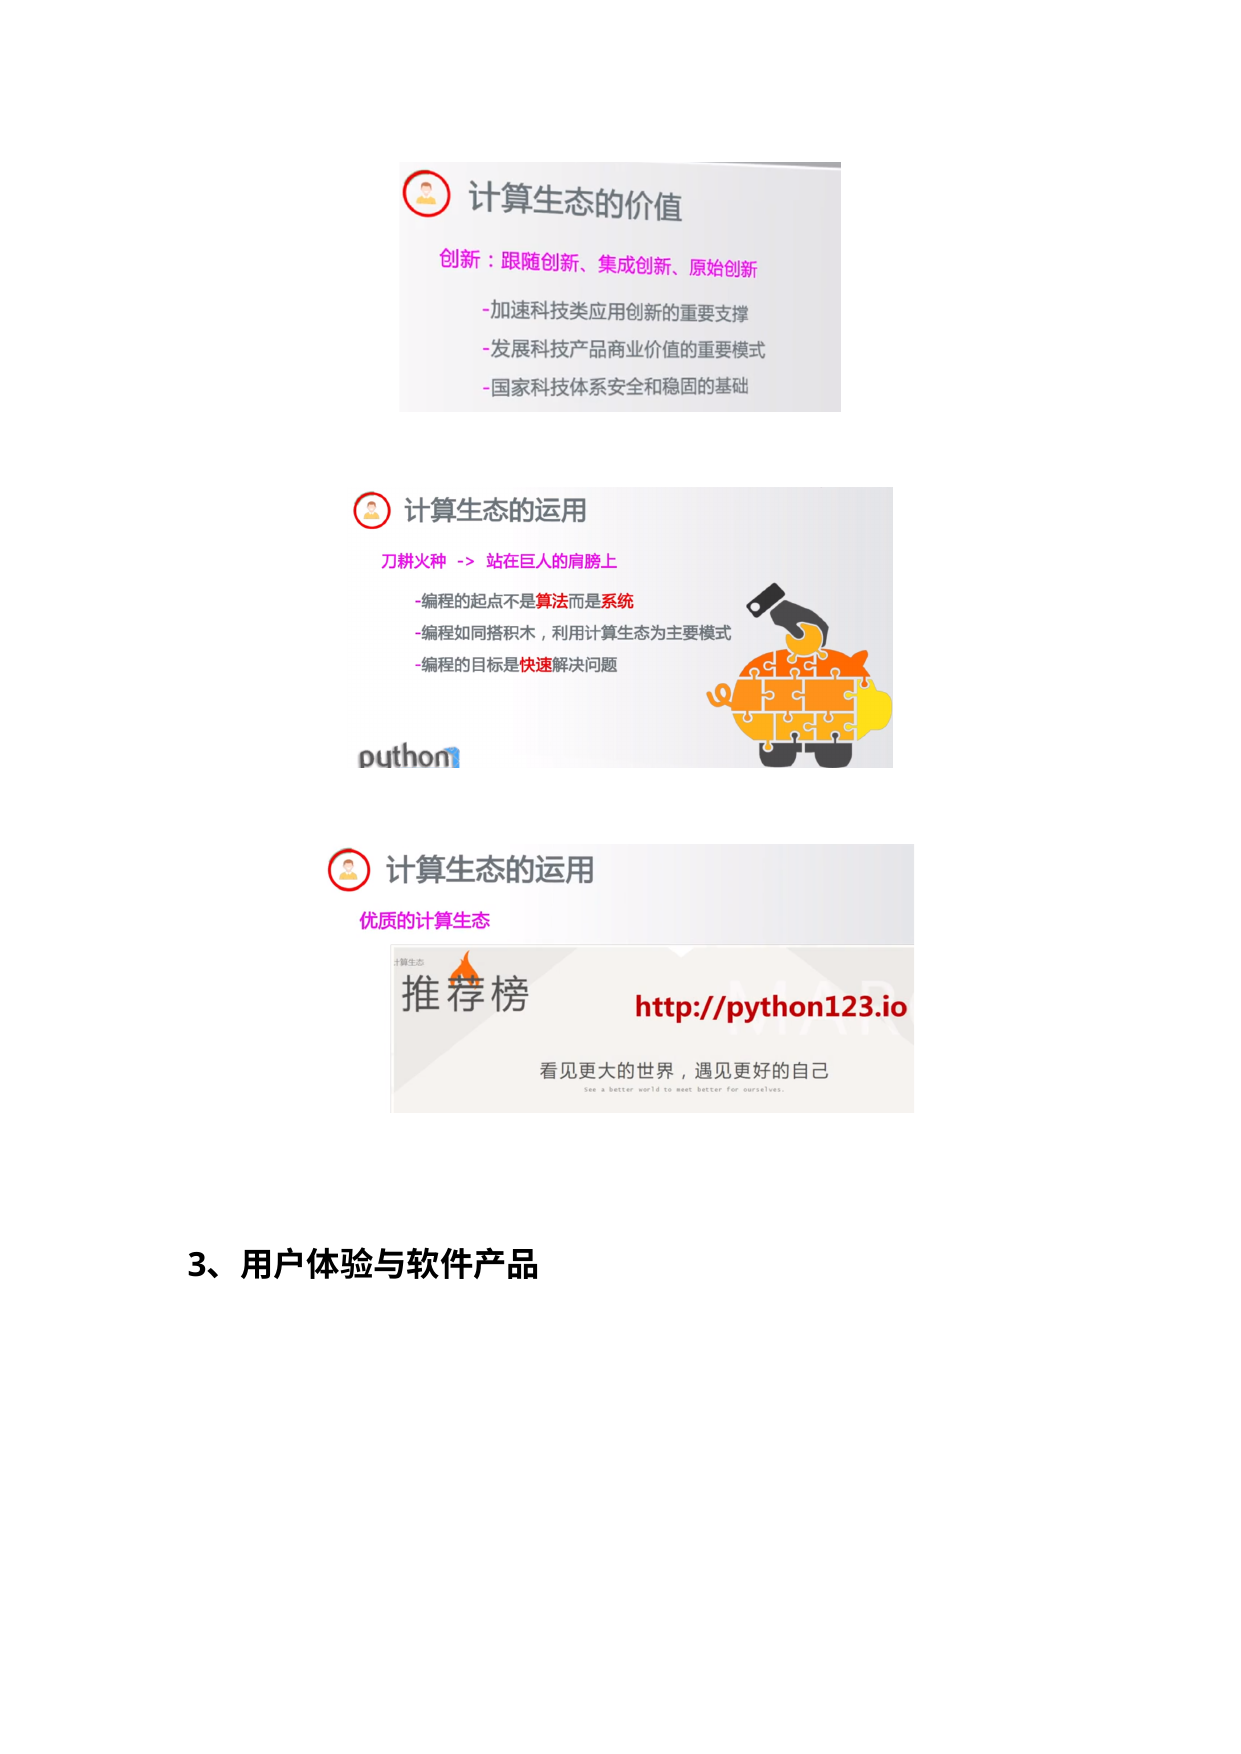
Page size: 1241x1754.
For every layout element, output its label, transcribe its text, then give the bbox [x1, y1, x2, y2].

picture [399, 162, 841, 412]
subtitle 3、用户体验与软件产品 [187, 1229, 1053, 1294]
picture [347, 487, 893, 768]
picture [326, 844, 915, 1113]
